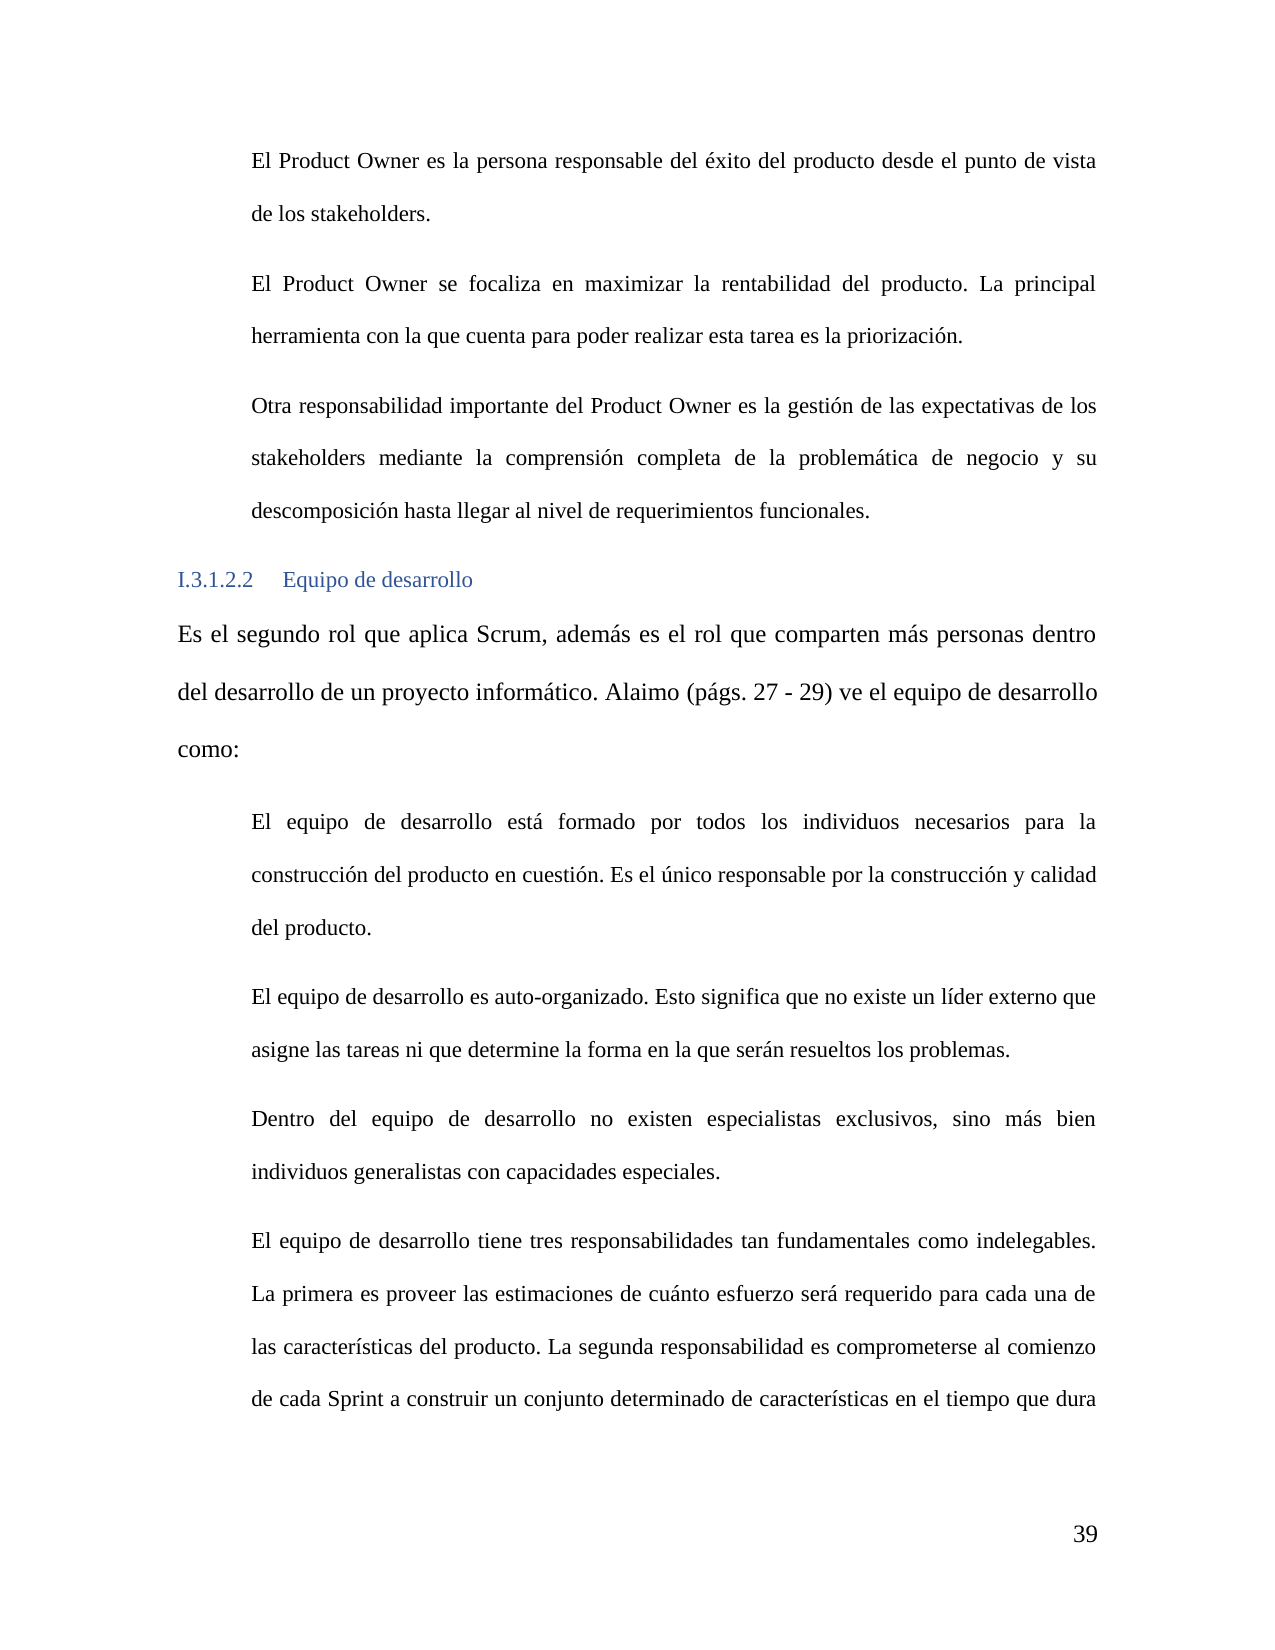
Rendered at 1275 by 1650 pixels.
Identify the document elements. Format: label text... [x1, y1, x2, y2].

text El Product Owner es la persona responsable del éxito del producto desde el punto de vista de los stakeholders. [251, 148, 1098, 227]
text El equipo de desarrollo es auto-organizado. Esto significa que no existe un líder externo que asigne las tareas ni que determine la forma en la que serán resueltos los problemas. [251, 983, 1098, 1062]
text Otra responsabilidad importante del Product Owner es la gestión de las expectativas de los stakeholders mediante la comprensión completa de la problemática de negocio y su descomposición hasta llegar al nivel de requerimientos funcionales. [251, 392, 1098, 523]
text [251, 1227, 1098, 1412]
text El Product Owner se focaliza en maximizar la rentabilidad del producto. La principal herramienta con la que cuenta para poder realizar esta tarea es la priorización. [251, 270, 1098, 349]
subtitle Equipo de desarrollo [177, 567, 1098, 593]
text Dentro del equipo de desarrollo no existen especialistas exclusivos, sino más bien individuos generalistas con capacidades especiales. [251, 1105, 1098, 1184]
text El equipo de desarrollo está formado por todos los individuos necesarios para la construcción del producto en cuestión. Es el único responsable por la construcción y calidad del producto. [251, 808, 1098, 940]
text Es el segundo rol que aplica Scrum, además es el rol que comparten más personas dentro del desarrollo de un proyecto informático. Alaimo ve el equipo de desarrollo como: [177, 619, 1098, 763]
